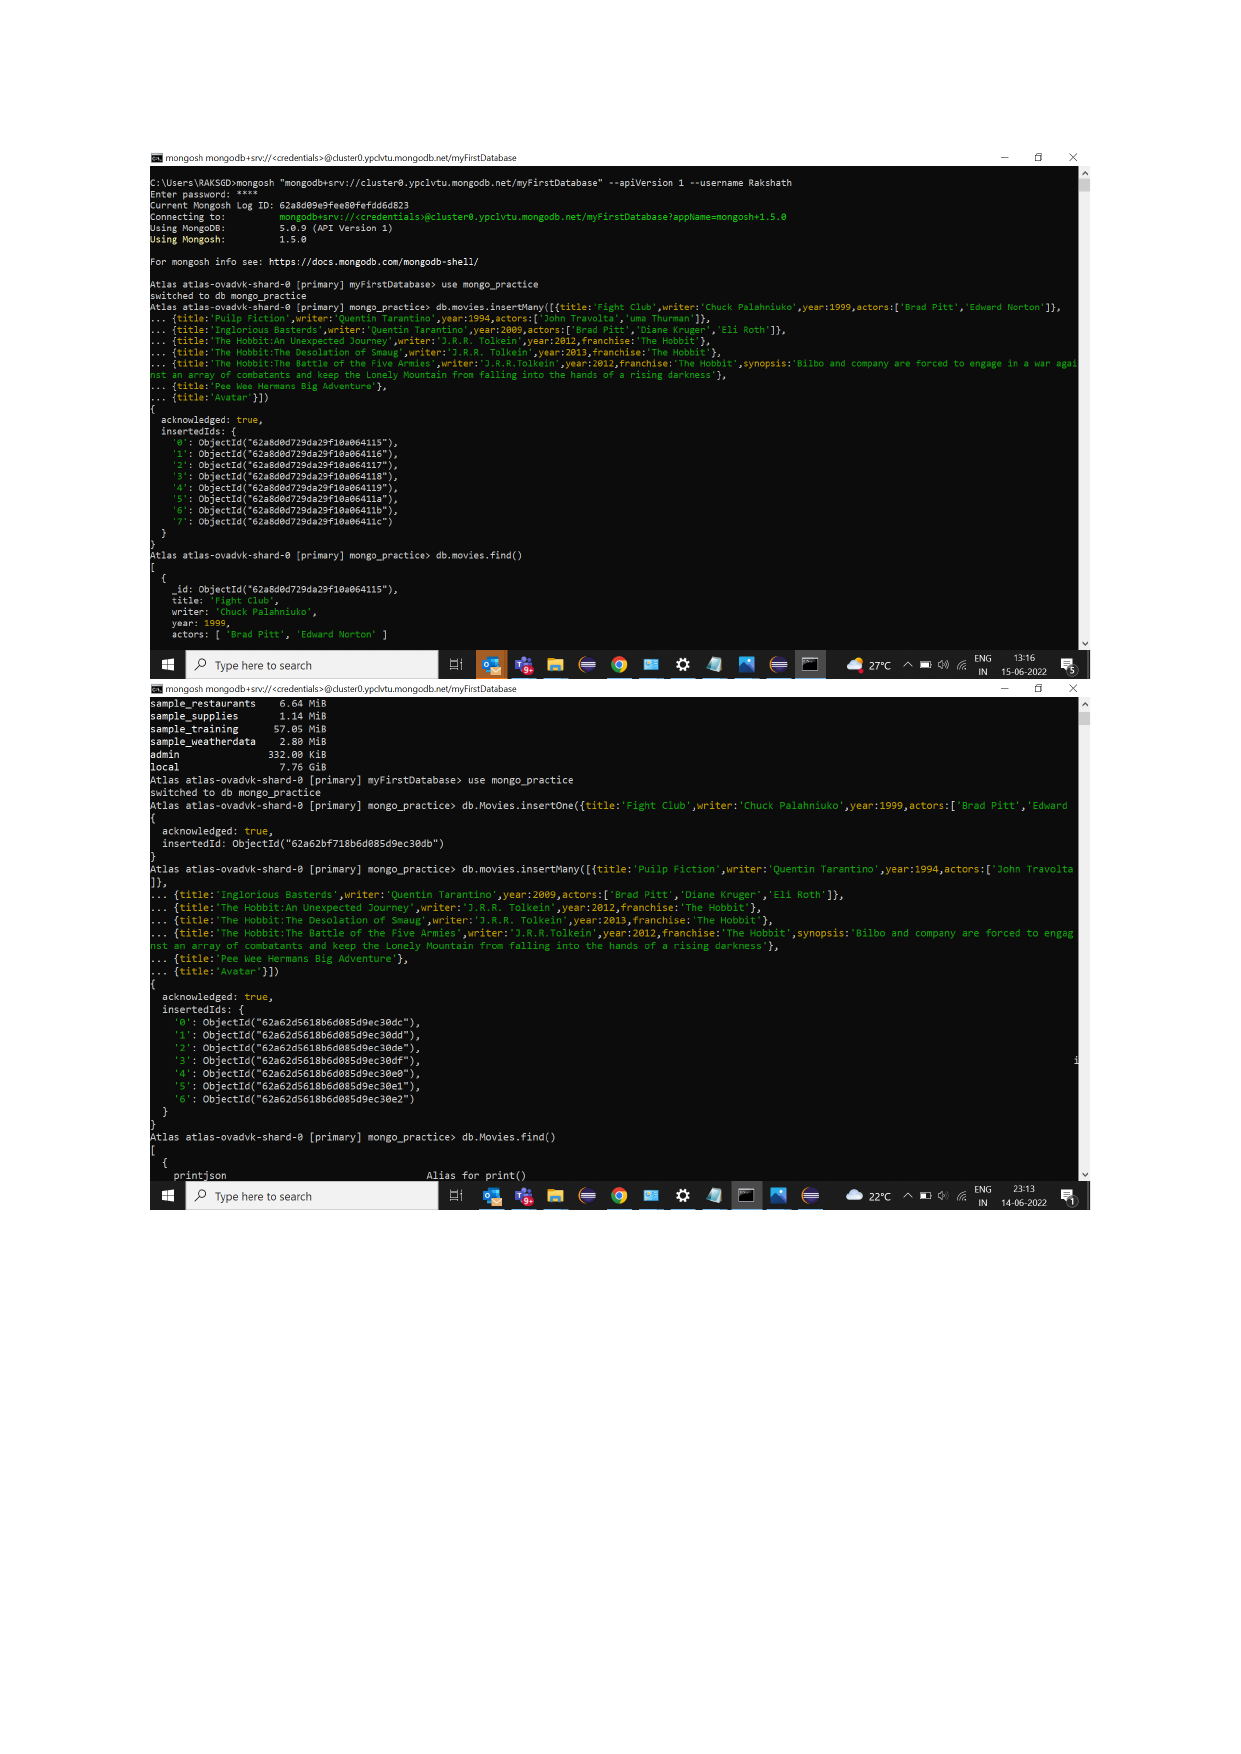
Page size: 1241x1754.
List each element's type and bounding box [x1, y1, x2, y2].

picture [150, 150, 1091, 679]
picture [150, 681, 1091, 1210]
